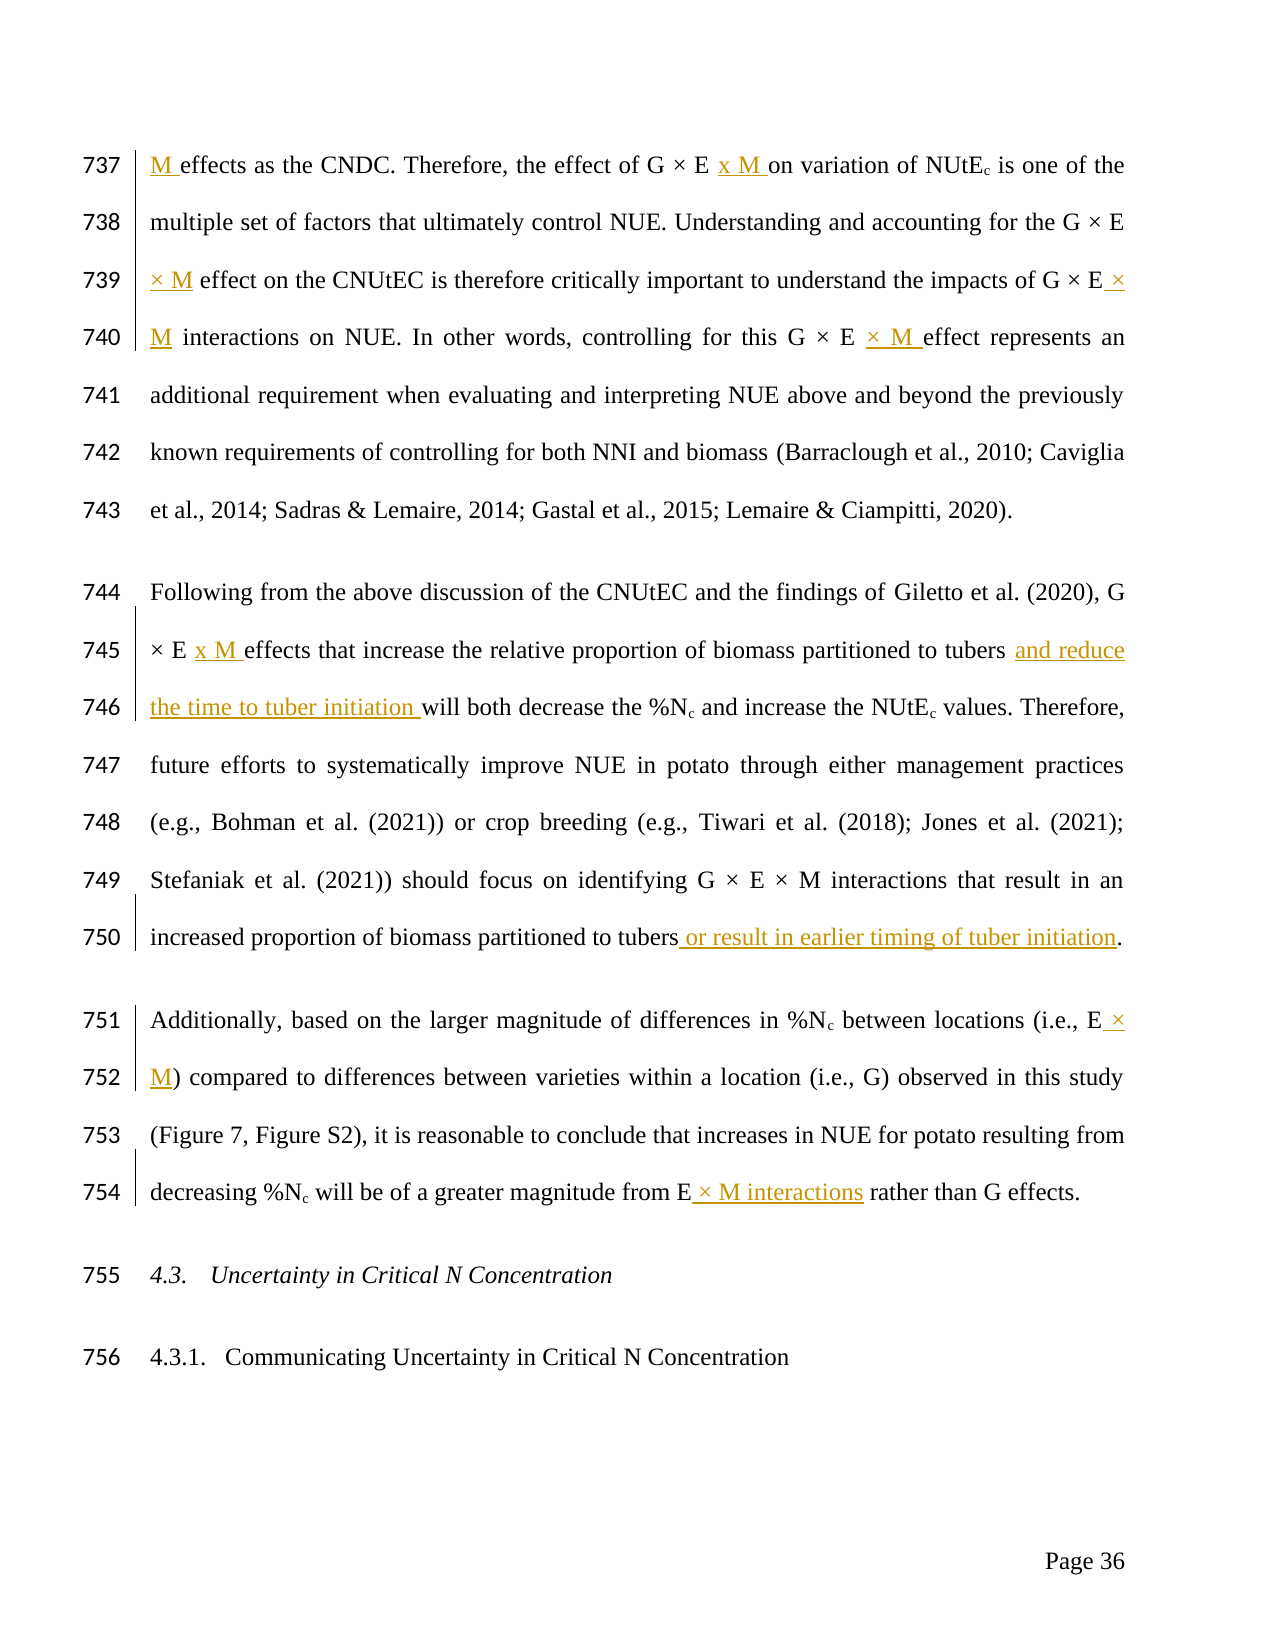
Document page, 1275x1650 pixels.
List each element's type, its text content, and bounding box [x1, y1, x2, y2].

text Following from the above discussion of the CNUtEC and the findings of Giletto et al. (2020), G × E effects that increase the relative proportion of biomass partitioned to tubers will both decrease the %Nc and increase the NUtEc values. Therefore, future efforts to systematically improve NUE in potato through either management practices (e.g., Bohman et al. (2021)) or crop breeding (e.g., Tiwari et al. (2018); Jones et al. (2021); Stefaniak et al. (2021)) should focus on identifying G × E × M interactions that result in an increased proportion of biomass partitioned to tubers. [150, 577, 1125, 951]
subtitle Communicating Uncertainty in Critical N Concentration [150, 1342, 1125, 1371]
subtitle Uncertainty in Critical N Concentration [150, 1260, 1125, 1289]
text Additionally, based on the larger magnitude of differences in %Nc between locations (i.e., E) compared to differences between varieties within a location (i.e., G) observed in this study (Figure 7, Figure S2), it is reasonable to conclude that increases in NUE for potato resulting from decreasing %Nc will be of a greater magnitude from E rather than G effects. [150, 1005, 1125, 1206]
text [150, 150, 1125, 524]
